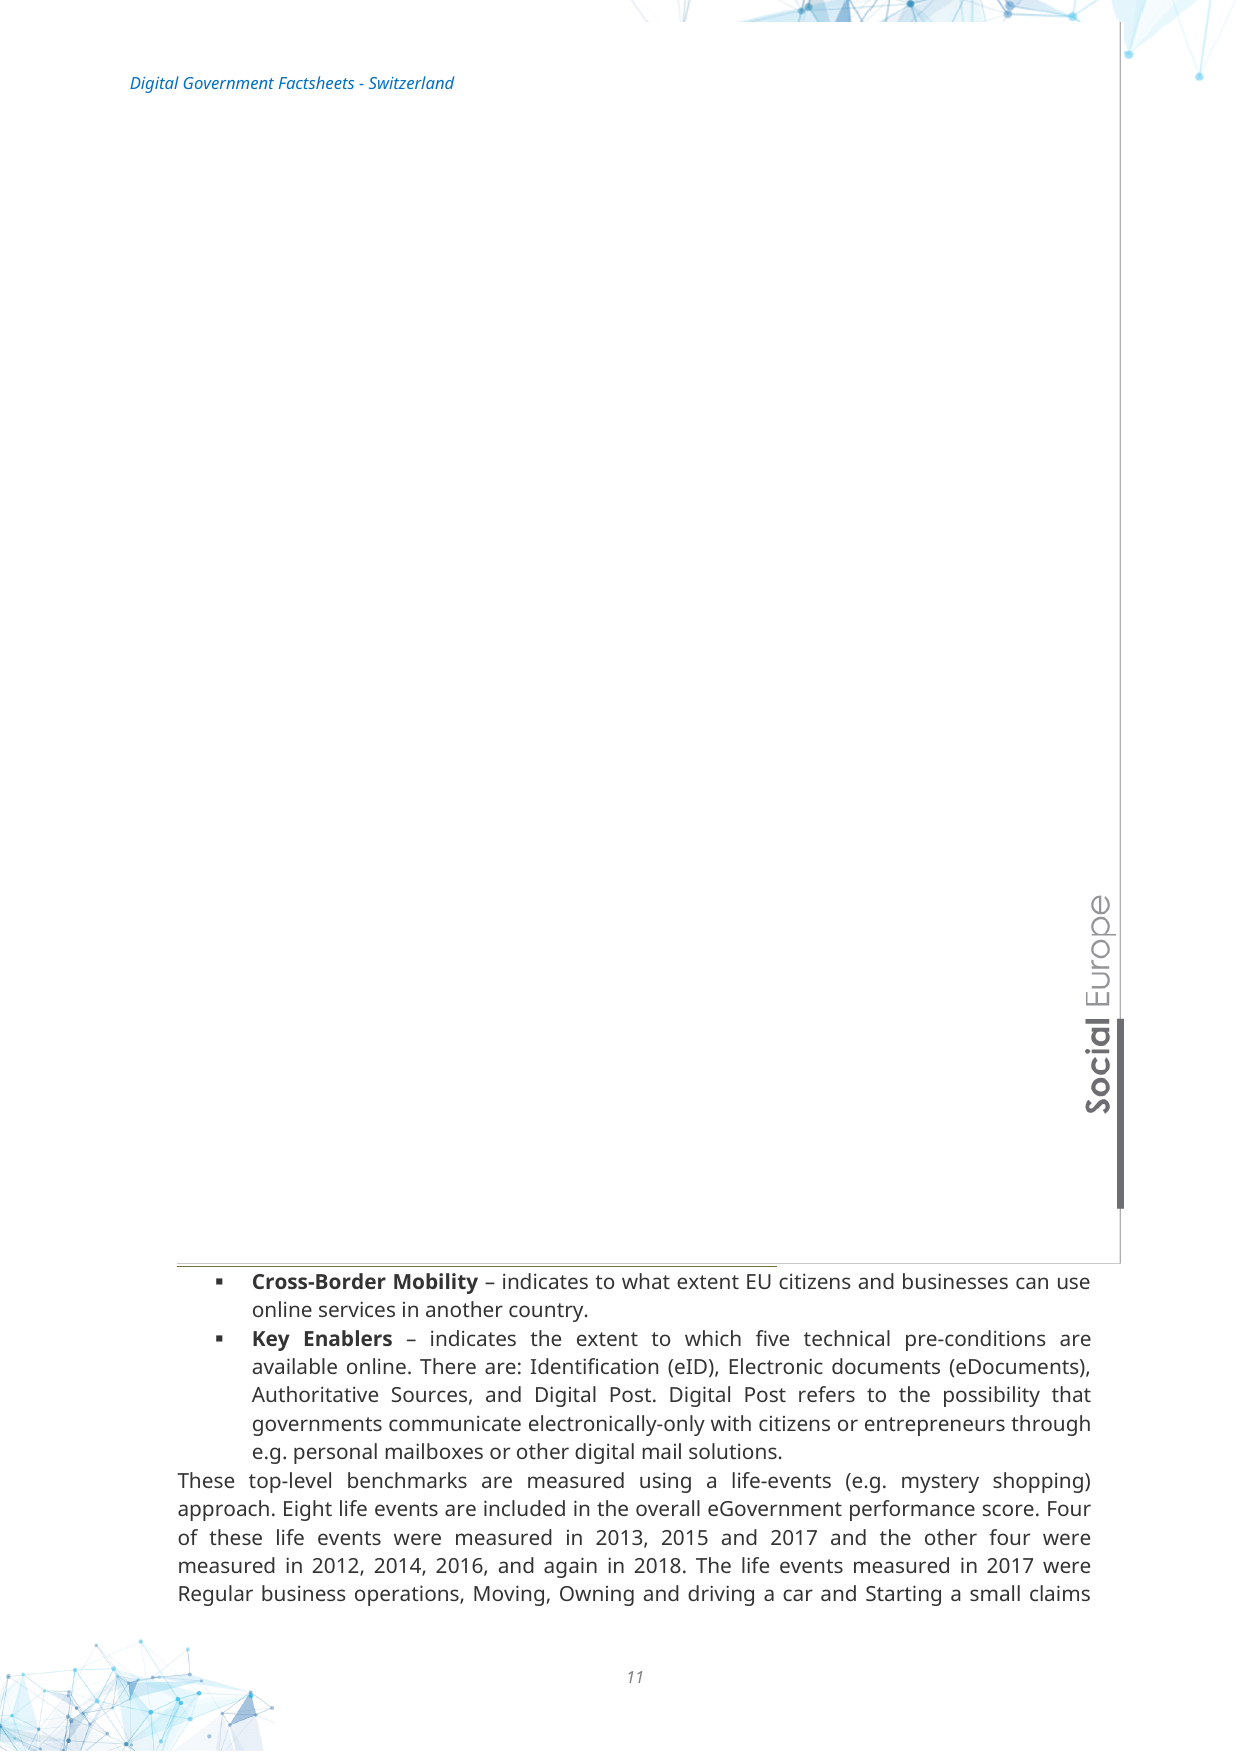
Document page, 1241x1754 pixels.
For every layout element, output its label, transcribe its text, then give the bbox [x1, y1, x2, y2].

text Cross-Border Mobility – indicates to what extent EU citizens and businesses can use online services in another country. [214, 1267, 1092, 1324]
text These top-level benchmarks are measured using a life-events (e.g. mystery shopping) approach. Eight life events are included in the overall eGovernment performance score. Four of these life events were measured in 2013, 2015 and 2017 and the other four were measured in 2012, 2014, 2016, and again in 2018. The life events measured in 2017 were Regular business operations, Moving, Owning and driving a car and Starting a small claims procedure. The life events measured in 2018 are Business start-up, Losing and finding a job, Family life and Studying. [177, 1466, 1092, 1608]
picture [177, 22, 1124, 1264]
text Key Enablers – indicates the extent to which five technical pre-conditions are available online. There are: Identification (eID), Electronic documents (eDocuments), Authoritative Sources, and Digital Post. Digital Post refers to the possibility that governments communicate electronically-only with citizens or entrepreneurs through e.g. personal mailboxes or other digital mail solutions. [214, 1324, 1092, 1466]
